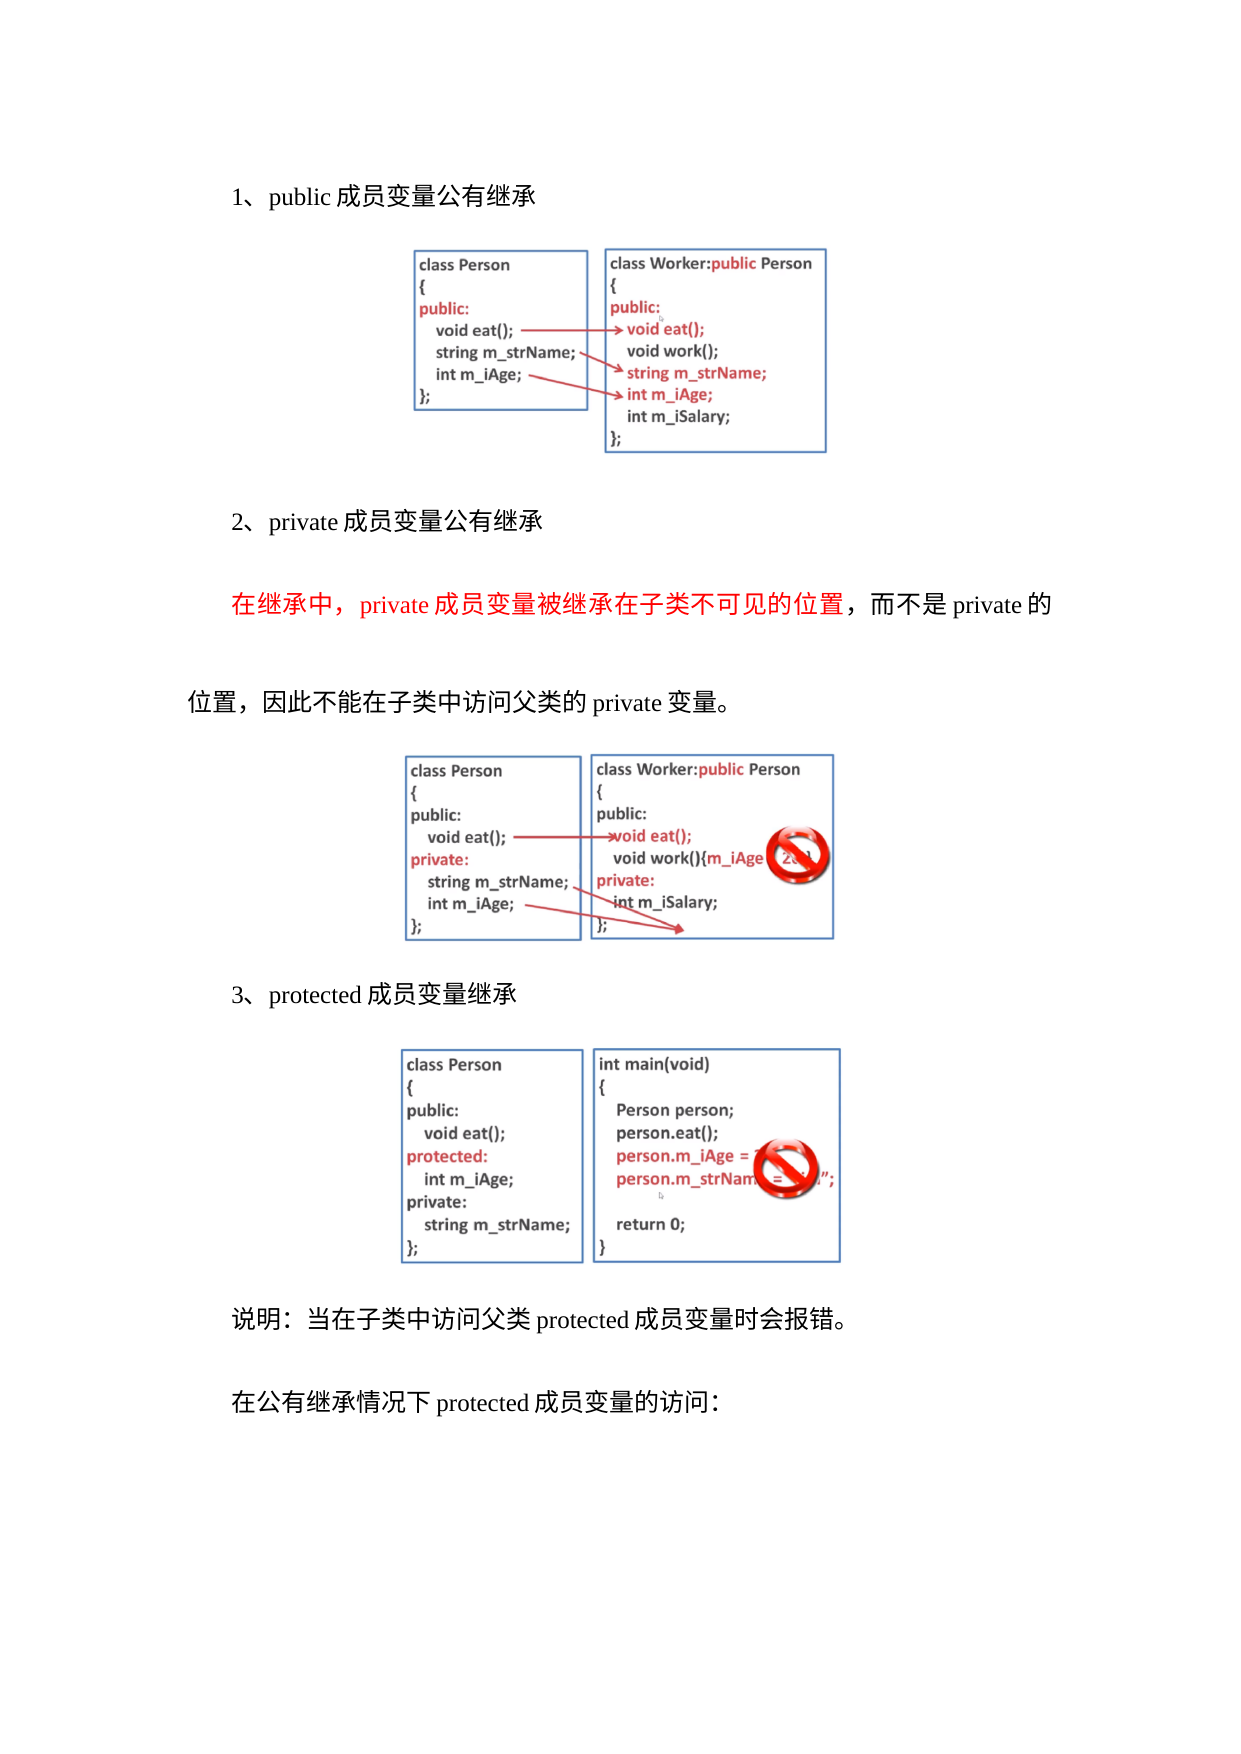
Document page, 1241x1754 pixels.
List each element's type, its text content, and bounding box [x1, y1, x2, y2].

text 说明：当在子类中访问父类protected成员变量时会报错。 [187, 1285, 1053, 1350]
text 2、private成员变量公有继承 [187, 487, 1053, 552]
picture [400, 750, 840, 944]
text 在公有继承情况下protected成员变量的访问： [187, 1368, 1053, 1433]
text 3、protected成员变量继承 [187, 960, 1053, 1025]
picture [395, 1043, 845, 1269]
text 1、public成员变量公有继承 [187, 162, 1053, 227]
text 在继承中，private成员变量被继承在子类不可见的位置，而不是private的位置，因此不能在子类中访问父类的private变量。 [187, 570, 1053, 733]
picture [408, 245, 833, 459]
